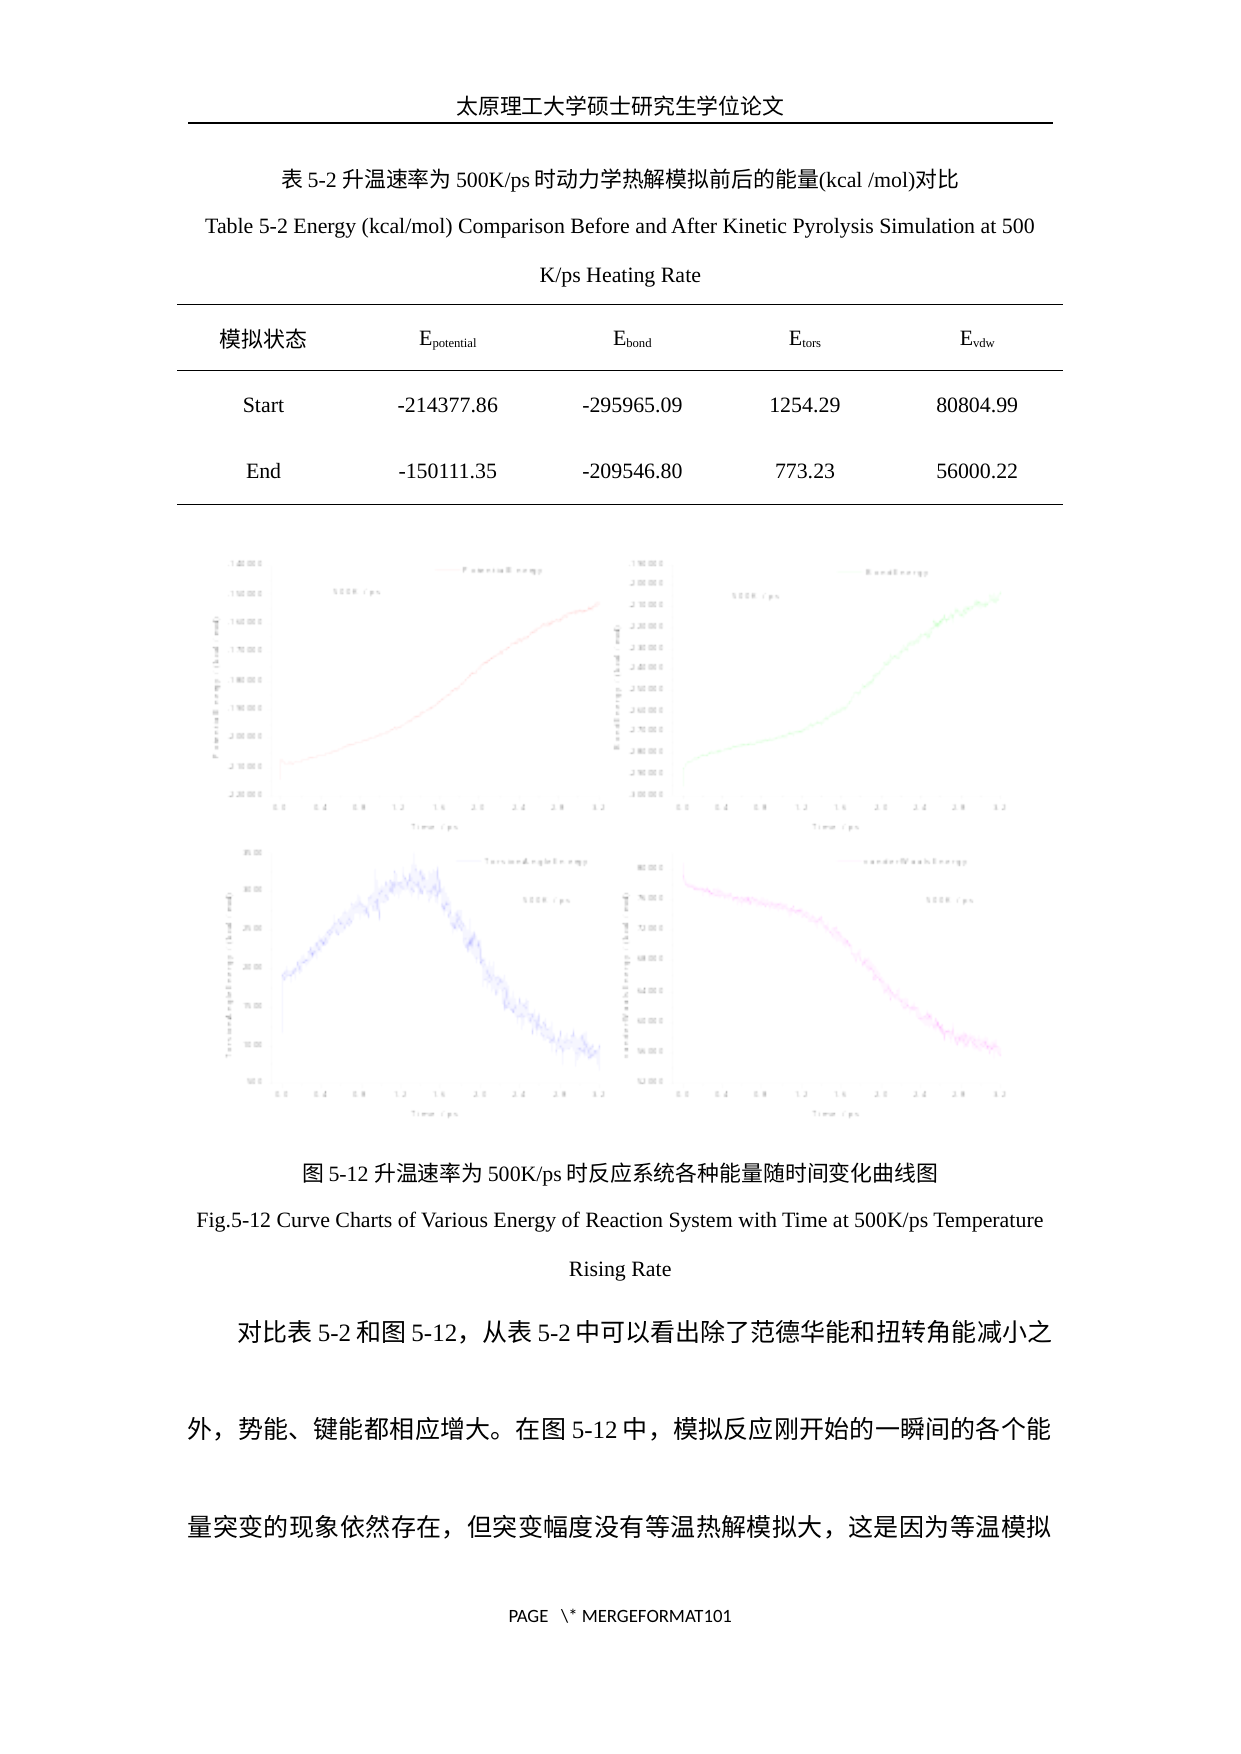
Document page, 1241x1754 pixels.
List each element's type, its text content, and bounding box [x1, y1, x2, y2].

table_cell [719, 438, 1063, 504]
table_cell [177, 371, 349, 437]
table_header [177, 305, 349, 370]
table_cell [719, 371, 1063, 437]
text Table 5-2 Energy (kcal/mol) Comparison Before and After Kinetic Pyrolysis Simulation at 500 K/ps Heating Rate [187, 209, 1053, 291]
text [187, 1298, 1053, 1558]
text Fig.5-12 Curve Charts of Various Energy of Reaction System with Time at 500K/ps Temperature Rising Rate [187, 1204, 1053, 1285]
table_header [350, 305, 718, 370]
text 表5-2 升温速率为500K/ps时动力学热解模拟前后的能量(kcal /mol)对比 [187, 161, 1053, 194]
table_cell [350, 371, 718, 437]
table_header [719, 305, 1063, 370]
text 图5-12 升温速率为500K/ps时反应系统各种能量随时间变化曲线图 [187, 1155, 1053, 1188]
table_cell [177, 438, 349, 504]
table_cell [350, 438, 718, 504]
